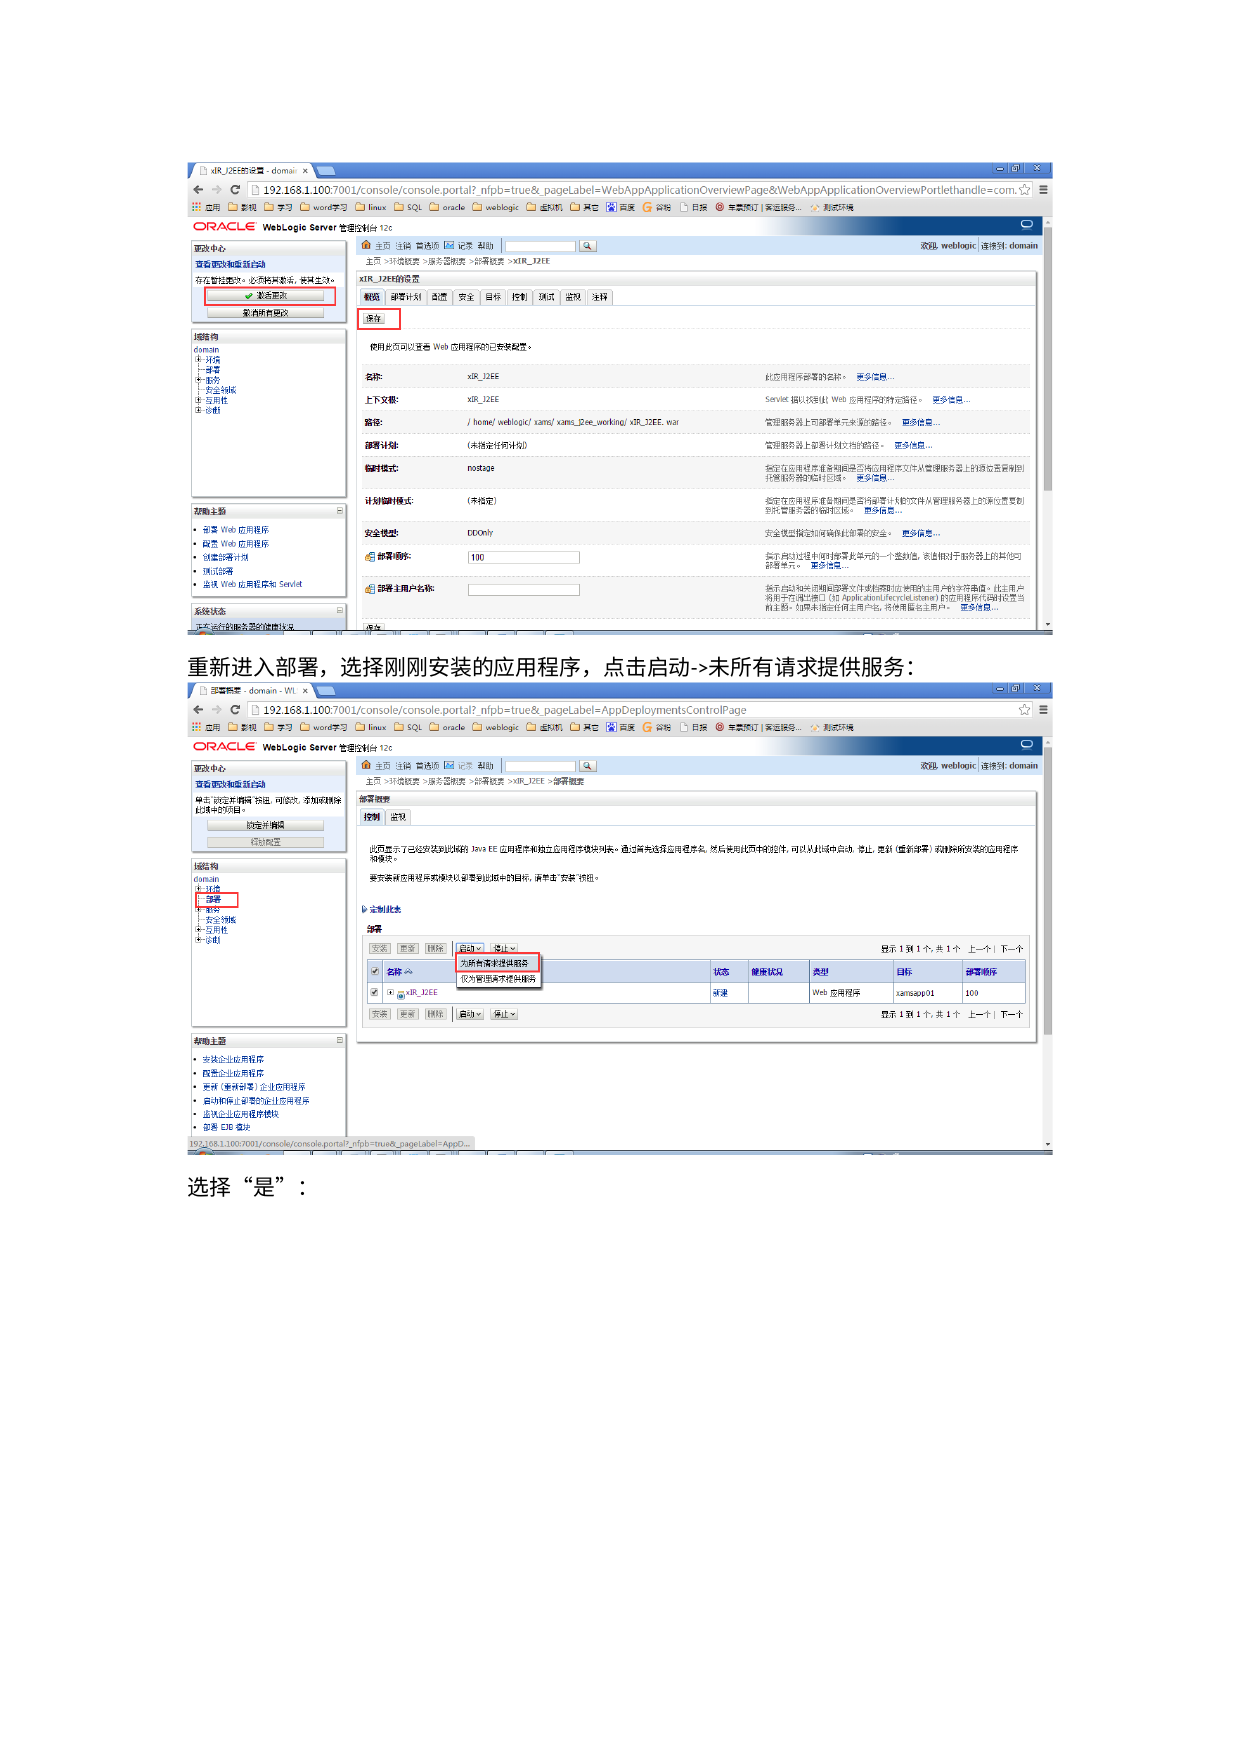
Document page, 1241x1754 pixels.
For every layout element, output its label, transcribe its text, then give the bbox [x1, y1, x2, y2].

picture [187, 162, 1053, 635]
text 选择“是”： [187, 1169, 1053, 1202]
text 重新进入部署，选择刚刚安装的应用程序，点击启动->未所有请求提供服务： [187, 649, 1053, 682]
picture [187, 682, 1053, 1155]
